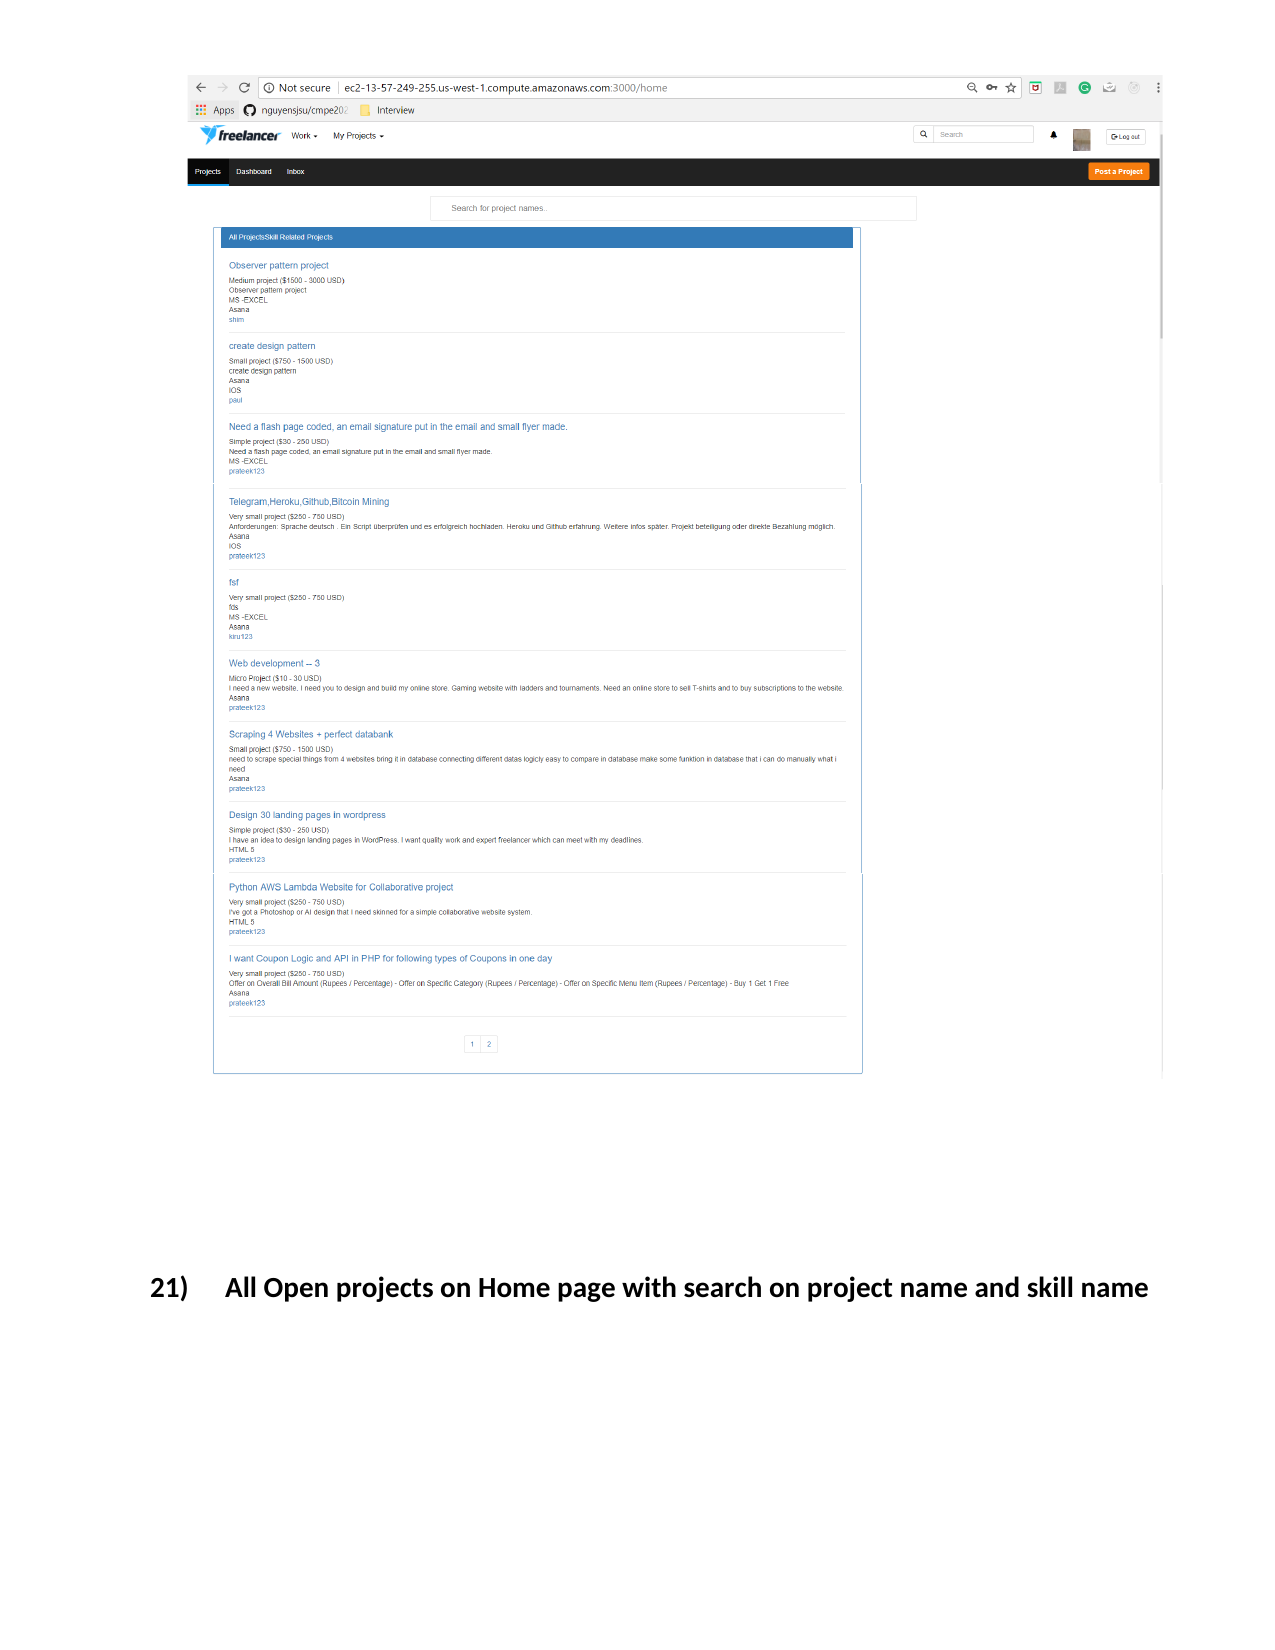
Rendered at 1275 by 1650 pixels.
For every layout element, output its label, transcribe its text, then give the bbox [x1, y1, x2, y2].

picture [187, 75, 1163, 483]
list All Open projects on Home page with search on project name and skill name [150, 1269, 1200, 1304]
picture [187, 874, 1163, 1079]
picture [187, 484, 1163, 873]
